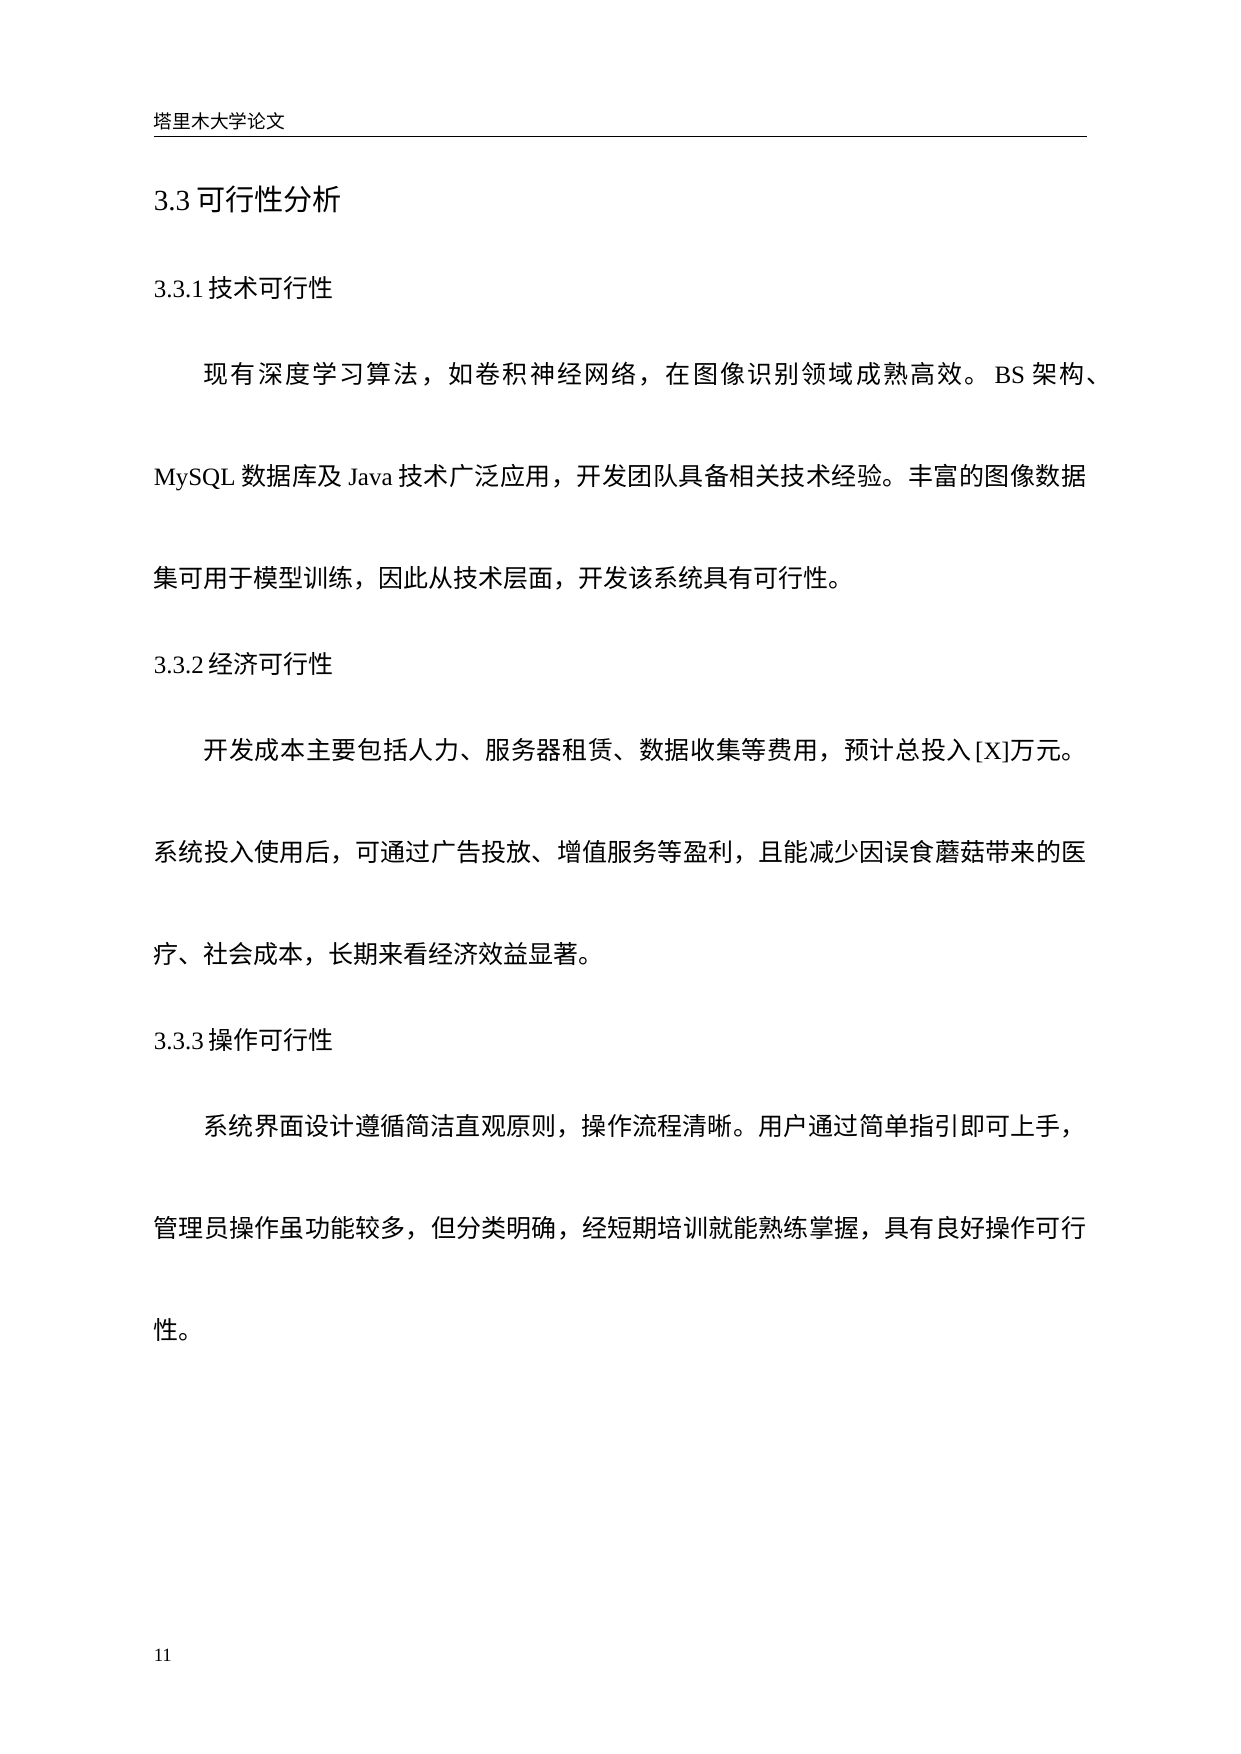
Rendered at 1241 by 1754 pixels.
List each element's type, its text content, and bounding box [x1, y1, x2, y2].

subtitle 3.3.2经济可行性 [153, 629, 1087, 697]
subtitle 3.3.1技术可行性 [153, 253, 1087, 321]
subtitle 3.3.3操作可行性 [153, 1004, 1087, 1072]
text 现有深度学习算法，如卷积神经网络，在图像识别领域成熟高效。BS架构、MySQL数据库及Java技术广泛应用，开发团队具备相关技术经验。丰富的图像数据集可用于模型训练，因此从技术层面，开发该系统具有可行性。 [153, 339, 1087, 611]
text 开发成本主要包括人力、服务器租赁、数据收集等费用，预计总投入[X]万元。系统投入使用后，可通过广告投放、增值服务等盈利，且能减少因误食蘑菇带来的医疗、社会成本，长期来看经济效益显著。 [153, 715, 1087, 986]
text 系统界面设计遵循简洁直观原则，操作流程清晰。用户通过简单指引即可上手，管理员操作虽功能较多，但分类明确，经短期培训就能熟练掌握，具有良好操作可行性。 [153, 1091, 1087, 1362]
subtitle 3.3可行性分析 [153, 164, 1087, 232]
